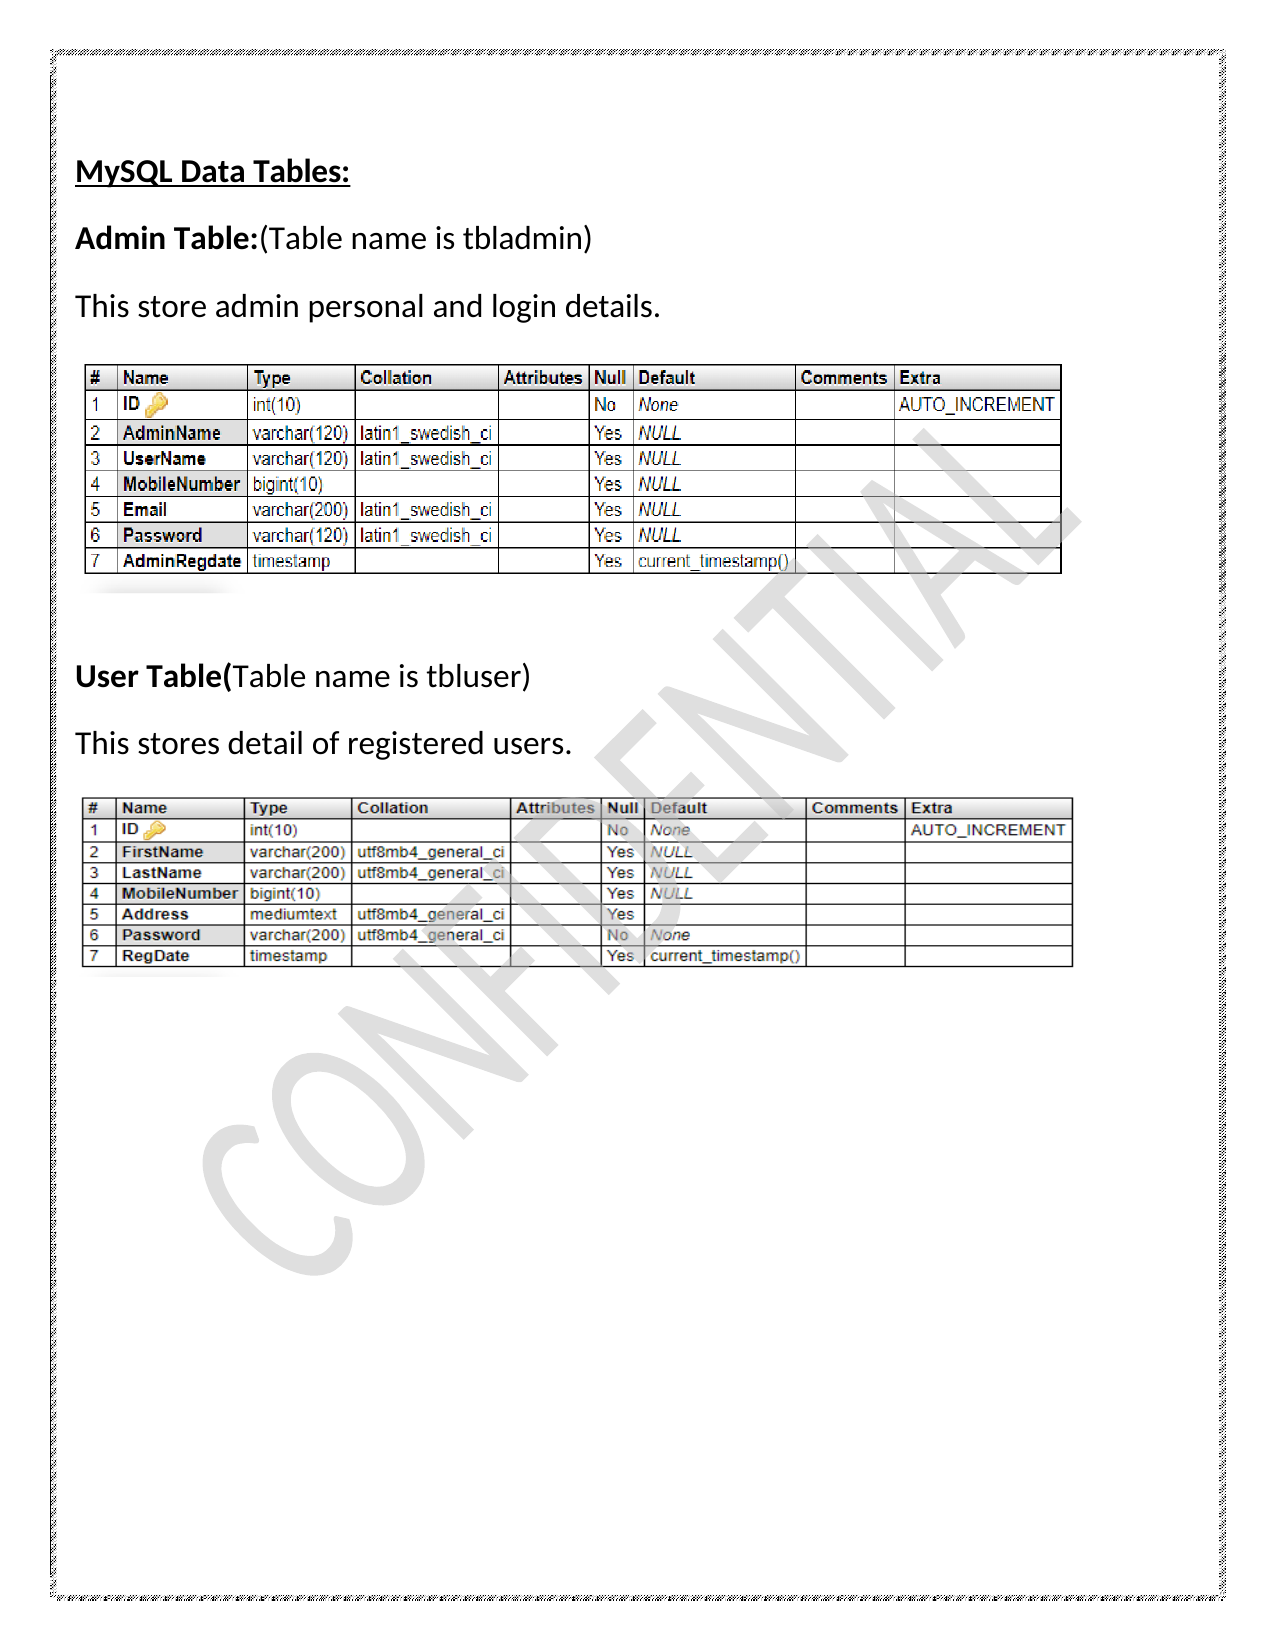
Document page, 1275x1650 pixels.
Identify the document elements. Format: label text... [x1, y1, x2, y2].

text This store admin personal and login details. [75, 285, 1196, 326]
text User Table(Table name is tbluser) This stores detail of registered users. [75, 655, 584, 763]
text MySQL Data Tables: [75, 150, 1196, 191]
text Admin Table:(Table name is tbladmin) [75, 217, 1196, 258]
picture [50, 49, 1237, 1601]
